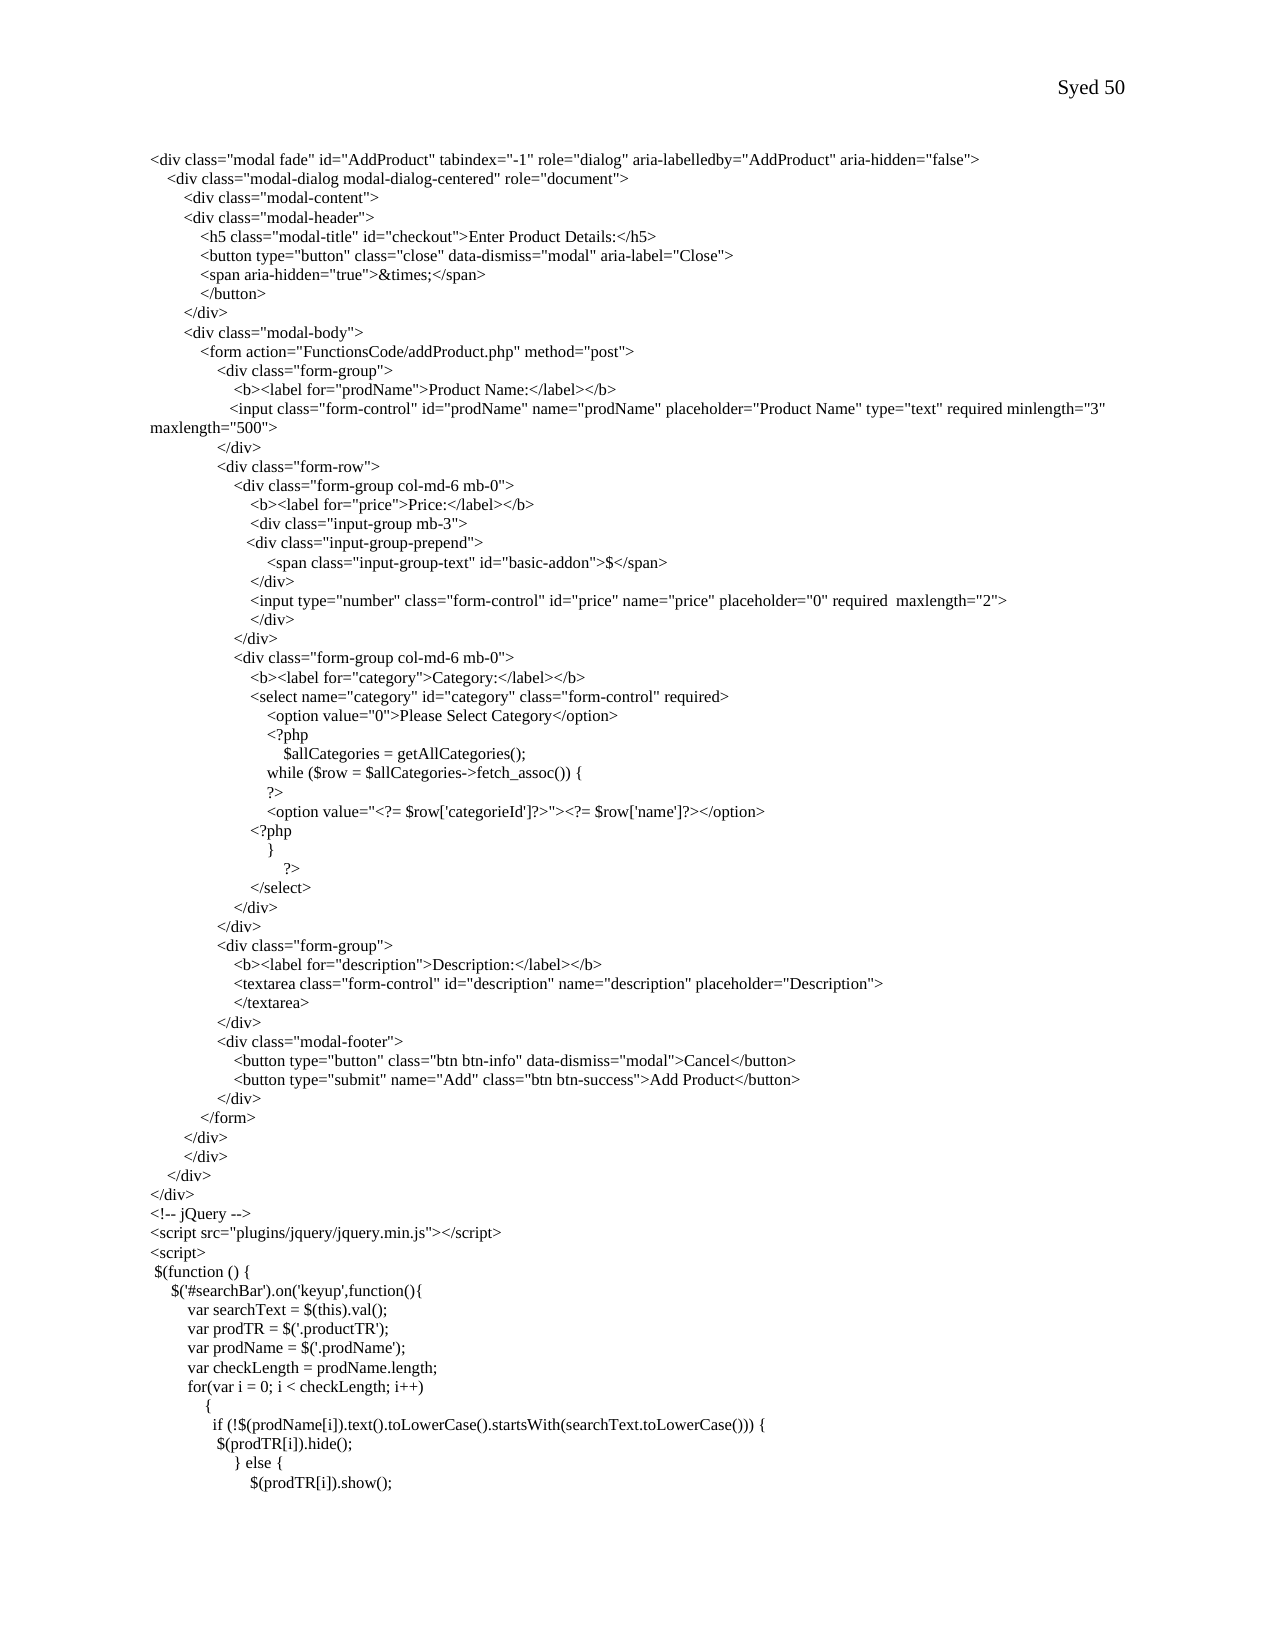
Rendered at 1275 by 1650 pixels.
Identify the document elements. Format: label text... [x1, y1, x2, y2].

text <input class="form-control" id="prodName" name="prodName" placeholder="Product Name" type="text" required minlength="3" maxlength="500"> [150, 399, 1125, 437]
text <b><label for="description">Description:</label></b> [150, 955, 1125, 974]
text </div> [150, 610, 1125, 629]
text </div> [150, 1089, 1125, 1108]
text while ($row = $allCategories->fetch_assoc()) { [150, 763, 1125, 782]
text <h5 class="modal-title" id="checkout">Enter Product Details:</h5> [150, 227, 1125, 246]
text </form> [150, 1108, 1125, 1127]
text <b><label for="price">Price:</label></b> [150, 495, 1125, 514]
text <div class="modal-body"> [150, 322, 1125, 342]
text $(function () { [150, 1262, 1125, 1281]
text <b><label for="category">Category:</label></b> [150, 667, 1125, 687]
text </div> [150, 1127, 1125, 1147]
text <div class="form-group"> [150, 361, 1125, 380]
text <option value="<?= $row['categorieId']?>"><?= $row['name']?></option> [150, 802, 1125, 821]
text </div> [150, 437, 1125, 457]
text <select name="category" id="category" class="form-control" required> [150, 687, 1125, 706]
text </div> [150, 1012, 1125, 1032]
text </div> [150, 303, 1125, 322]
text <div class="modal-dialog modal-dialog-centered" role="document"> [150, 169, 1125, 188]
text <button type="submit" name="Add" class="btn btn-success">Add Product</button> [150, 1070, 1125, 1089]
text </select> [150, 878, 1125, 897]
text <form action="FunctionsCode/addProduct.php" method="post"> [150, 342, 1125, 361]
text <div class="modal-content"> [150, 188, 1125, 207]
text <div class="input-group-prepend"> [150, 533, 1125, 552]
text <input type="number" class="form-control" id="price" name="price" placeholder="0" required maxlength="2"> [150, 591, 1125, 610]
text var prodTR = $('.productTR'); [150, 1319, 1125, 1338]
text </div> [150, 897, 1125, 917]
text <div class="modal fade" id="AddProduct" tabindex="-1" role="dialog" aria-labelledby="AddProduct" aria-hidden="false"> [150, 150, 1125, 169]
text <div class="modal-header"> [150, 207, 1125, 227]
text for(var i = 0; i < checkLength; i++) [150, 1377, 1125, 1396]
text </div> [150, 629, 1125, 648]
text <script> [150, 1242, 1125, 1262]
text </div> [150, 1185, 1125, 1204]
text <div class="form-group col-md-6 mb-0"> [150, 476, 1125, 495]
text <script src="plugins/jquery/jquery.min.js"></script> [150, 1223, 1125, 1242]
text { [150, 1396, 1125, 1415]
text <button type="button" class="close" data-dismiss="modal" aria-label="Close"> [150, 246, 1125, 265]
text } [150, 840, 1125, 859]
text ?> [150, 859, 1125, 878]
text <div class="modal-footer"> [150, 1032, 1125, 1051]
text <span aria-hidden="true">&times;</span> [150, 265, 1125, 284]
text } else { [150, 1453, 1125, 1472]
text <?php [150, 725, 1125, 744]
text $(prodTR[i]).hide(); [150, 1434, 1125, 1453]
text </div> [150, 572, 1125, 591]
text var checkLength = prodName.length; [150, 1357, 1125, 1377]
text <div class="form-group"> [150, 936, 1125, 955]
text <div class="form-group col-md-6 mb-0"> [150, 648, 1125, 667]
text <div class="form-row"> [150, 457, 1125, 476]
text <!-- jQuery --> [150, 1204, 1125, 1223]
text </textarea> [150, 993, 1125, 1012]
text <b><label for="prodName">Product Name:</label></b> [150, 380, 1125, 399]
text $(prodTR[i]).show(); [150, 1472, 1125, 1492]
text <textarea class="form-control" id="description" name="description" placeholder="Description"> [150, 974, 1125, 993]
text </div> [150, 1147, 1125, 1166]
text $allCategories = getAllCategories(); [150, 744, 1125, 763]
text <div class="input-group mb-3"> [150, 514, 1125, 533]
text <button type="button" class="btn btn-info" data-dismiss="modal">Cancel</button> [150, 1051, 1125, 1070]
text <option value="0">Please Select Category</option> [150, 706, 1125, 725]
text </div> [150, 917, 1125, 936]
text $('#searchBar').on('keyup',function(){ [150, 1281, 1125, 1300]
text </div> [150, 1166, 1125, 1185]
text <?php [150, 821, 1125, 840]
text <span class="input-group-text" id="basic-addon">$</span> [150, 552, 1125, 572]
text ?> [150, 782, 1125, 802]
text var prodName = $('.prodName'); [150, 1338, 1125, 1357]
text if (!$(prodName[i]).text().toLowerCase().startsWith(searchText.toLowerCase())) { [150, 1415, 1125, 1434]
text </button> [150, 284, 1125, 303]
text var searchText = $(this).val(); [150, 1300, 1125, 1319]
